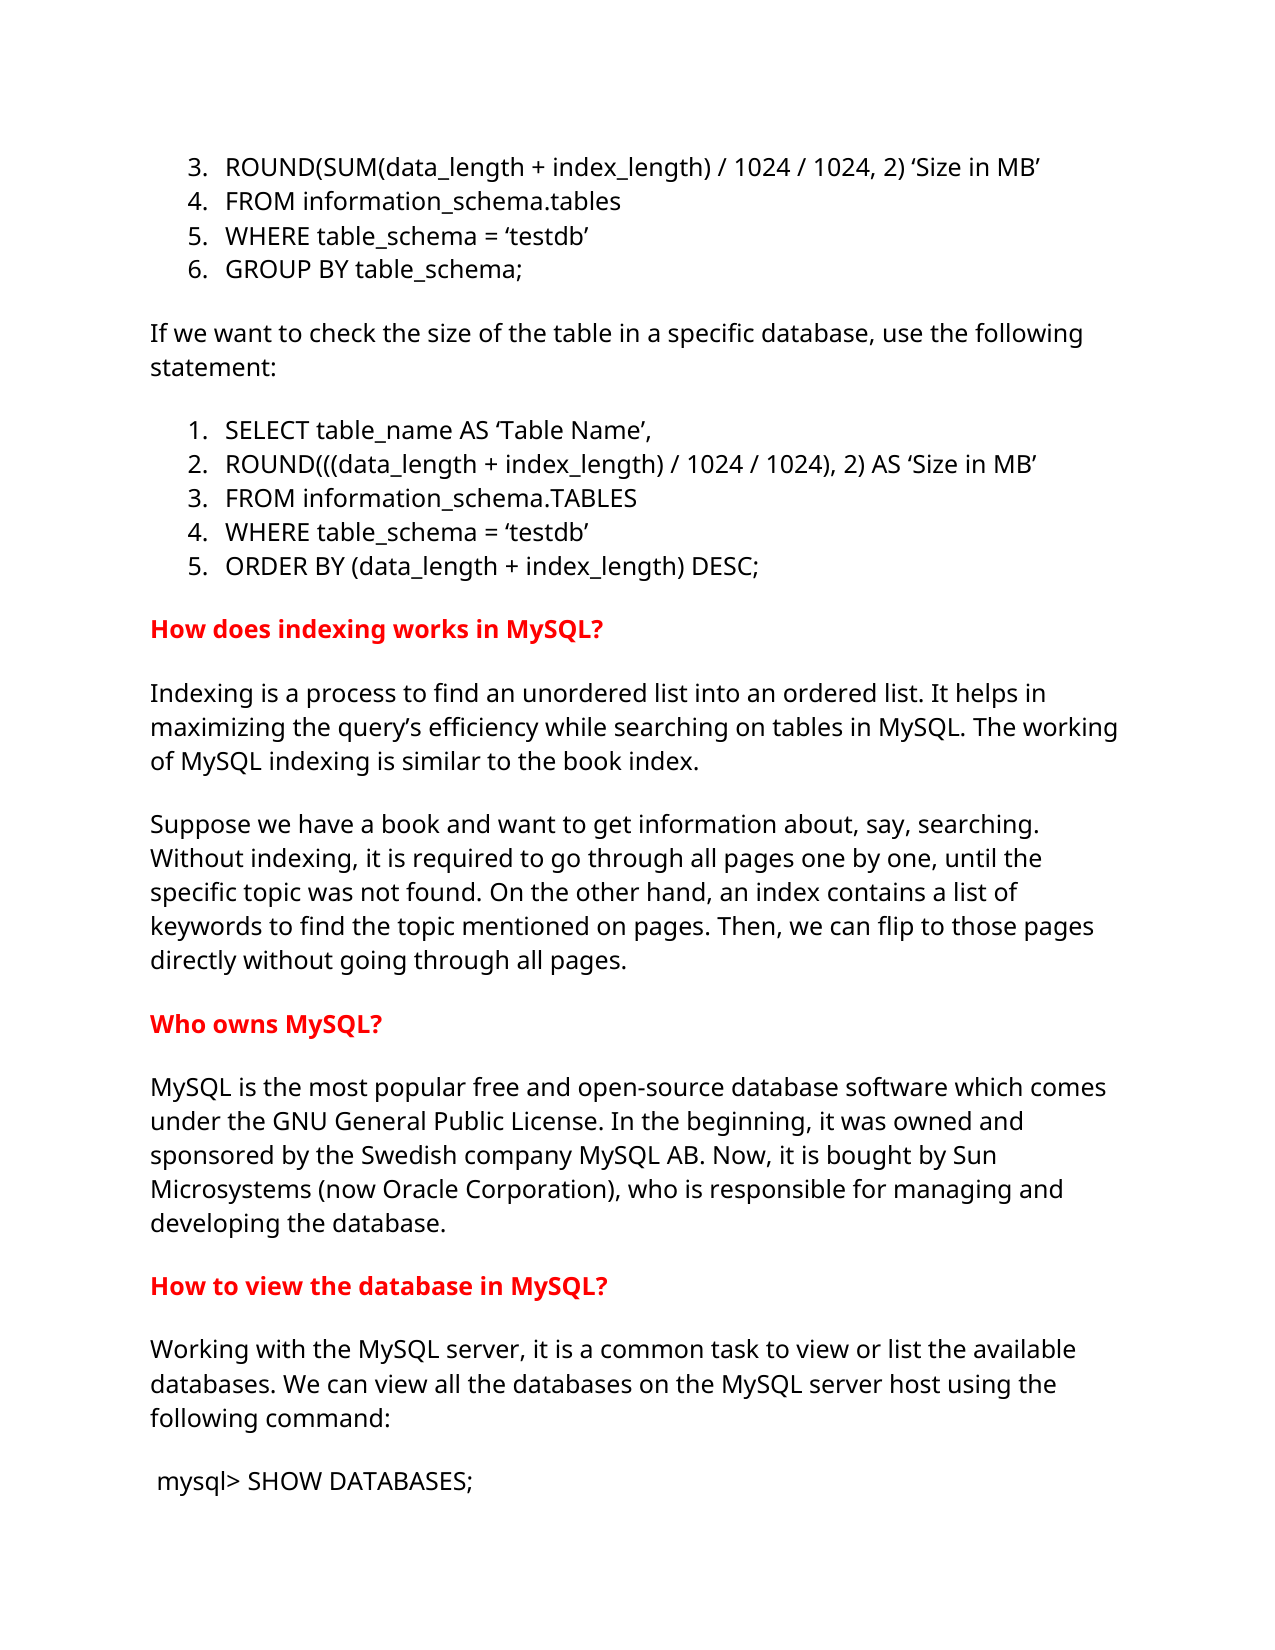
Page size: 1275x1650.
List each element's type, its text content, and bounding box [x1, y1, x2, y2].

subtitle Who owns MySQL? [150, 1006, 1125, 1040]
list GROUP BY table_schema; [187, 252, 1125, 286]
subtitle How does indexing works in MySQL? [150, 612, 1125, 646]
list FROM information_schema.TABLES [187, 481, 1125, 515]
subtitle How to view the database in MySQL? [150, 1269, 1125, 1303]
list ROUND(SUM(data_length + index_length) / 1024 / 1024, 2) ‘Size in MB’ [187, 150, 1125, 184]
text If we want to check the size of the table in a specific database, use the following statement: [150, 315, 1125, 383]
list SELECT table_name AS ‘Table Name’, [187, 413, 1125, 447]
list FROM information_schema.tables [187, 184, 1125, 218]
list ORDER BY (data_length + index_length) DESC; [187, 549, 1125, 583]
list WHERE table_schema = ‘testdb’ [187, 218, 1125, 252]
list WHERE table_schema = ‘testdb’ [187, 515, 1125, 549]
text Indexing is a process to find an unordered list into an ordered list. It helps in maximizing the query’s efficiency while searching on tables in MySQL. The working of MySQL indexing is similar to the book index. [150, 675, 1125, 778]
text Working with the MySQL server, it is a common task to view or list the available databases. We can view all the databases on the MySQL server host using the following command: [150, 1332, 1125, 1434]
list ROUND(((data_length + index_length) / 1024 / 1024), 2) AS ‘Size in MB’ [187, 447, 1125, 481]
text Suppose we have a book and want to get information about, say, searching. Without indexing, it is required to go through all pages one by one, until the specific topic was not found. On the other hand, an index contains a list of keywords to find the topic mentioned on pages. Then, we can flip to those pages directly without going through all pages. [150, 807, 1125, 977]
text mysql> SHOW DATABASES; [150, 1463, 1125, 1498]
text MySQL is the most popular free and open-source database software which comes under the GNU General Public License. In the beginning, it was owned and sponsored by the Swedish company MySQL AB. Now, it is bought by Sun Microsystems (now Oracle Corporation), who is responsible for managing and developing the database. [150, 1069, 1125, 1240]
